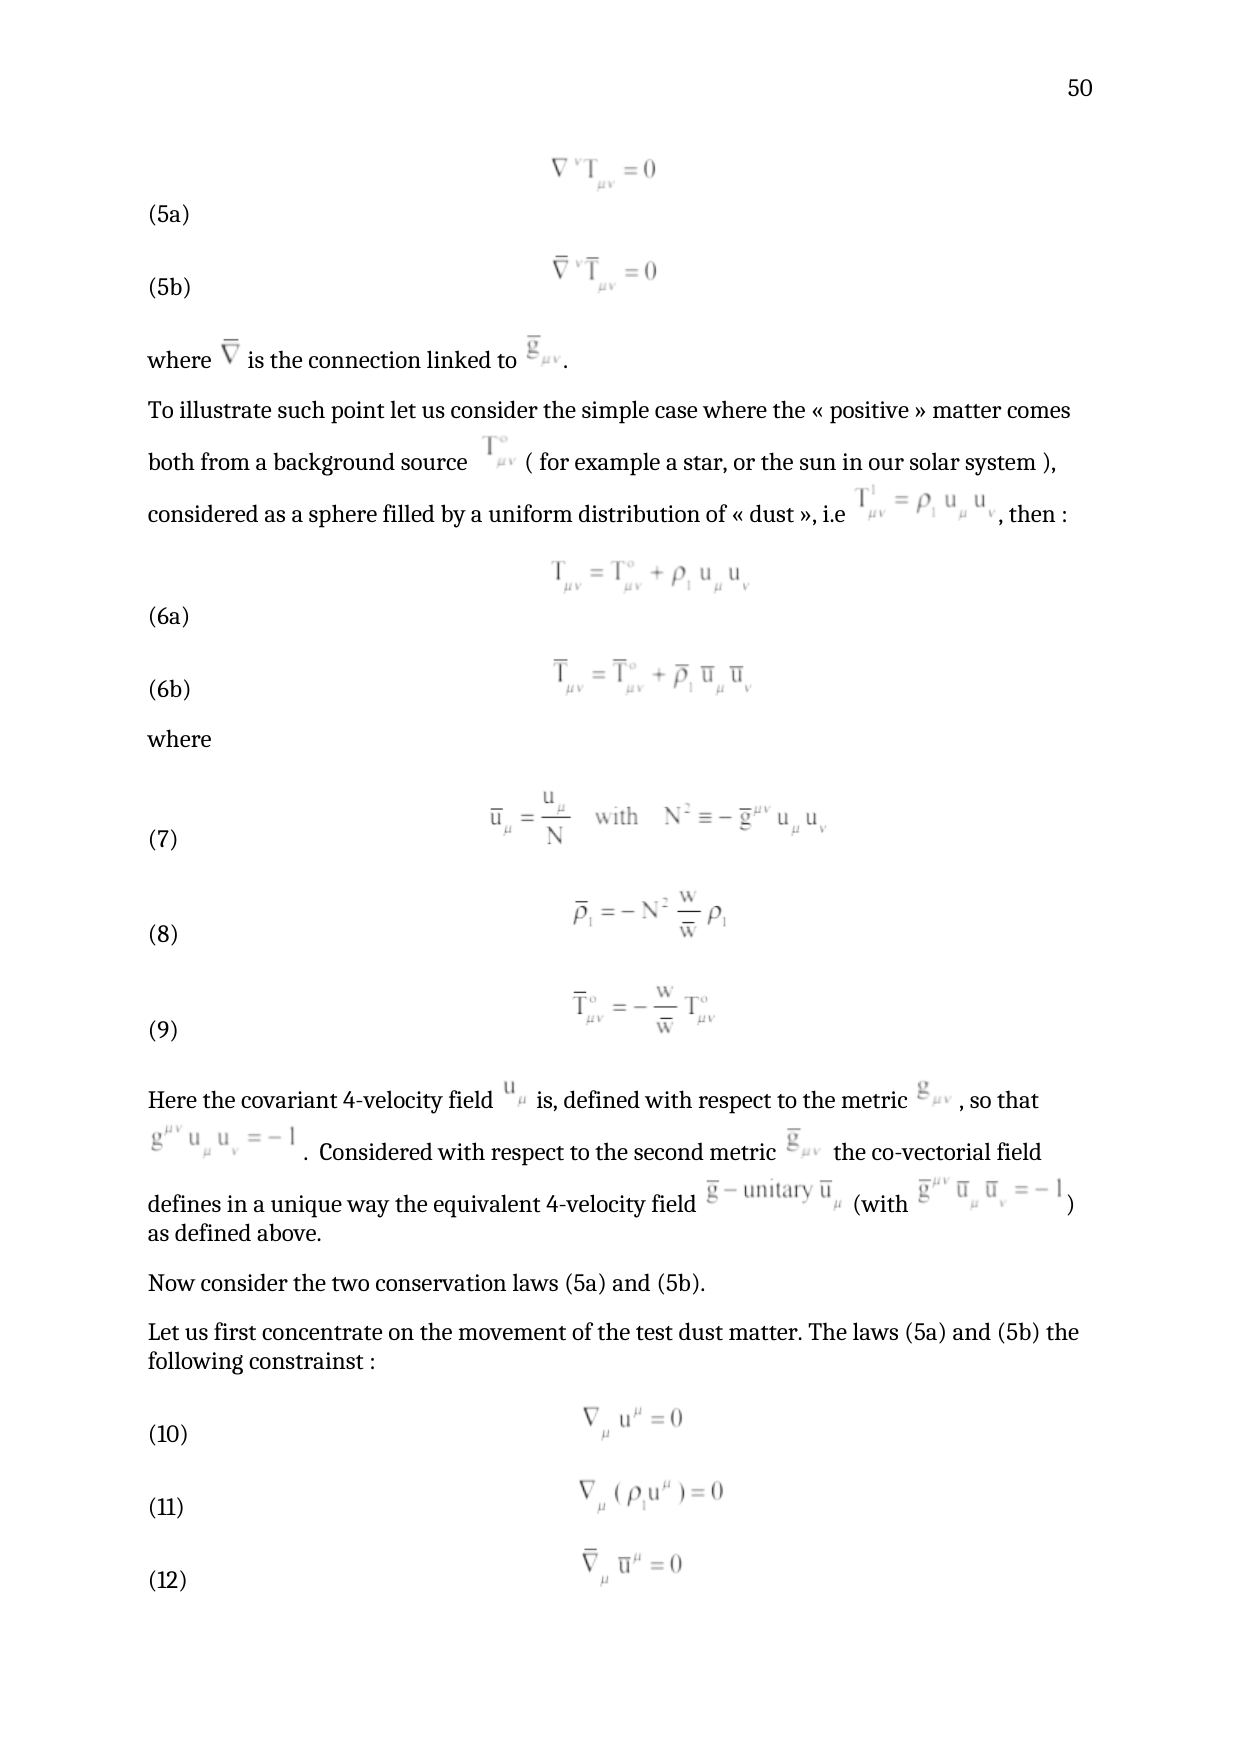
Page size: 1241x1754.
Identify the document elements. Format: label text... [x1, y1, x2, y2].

text (11) [148, 1470, 1093, 1522]
text where is the connection linked to . [148, 323, 1093, 375]
text (5b) [148, 249, 1093, 302]
text (6a) [148, 550, 1093, 631]
text (6b) [148, 652, 1093, 704]
text To illustrate such point let us consider the simple case where the « positive » matter comes both from a background source ( for example a star, or the sun in our solar system ), considered as a sphere filled by a uniform distribution of « dust », i.e , then : [148, 396, 1093, 529]
text (12) [148, 1543, 1093, 1595]
text (5a) [148, 148, 1093, 229]
text Here the covariant 4-velocity field is, defined with respect to the metric , so that . Considered with respect to the second metric the co-vectorial field defines in a unique way the equivalent 4-velocity field (with ) as defined above. [148, 1065, 1093, 1248]
text where [148, 725, 1093, 754]
text (8) [148, 874, 1093, 949]
text (10) [148, 1397, 1093, 1449]
text Let us first concentrate on the movement of the test dust matter. The laws (5a) and (5b) the following constrainst : [148, 1318, 1093, 1376]
text (7) [148, 774, 1093, 853]
text Now consider the two conservation laws (5a) and (5b). [148, 1269, 1093, 1297]
text (9) [148, 970, 1093, 1044]
